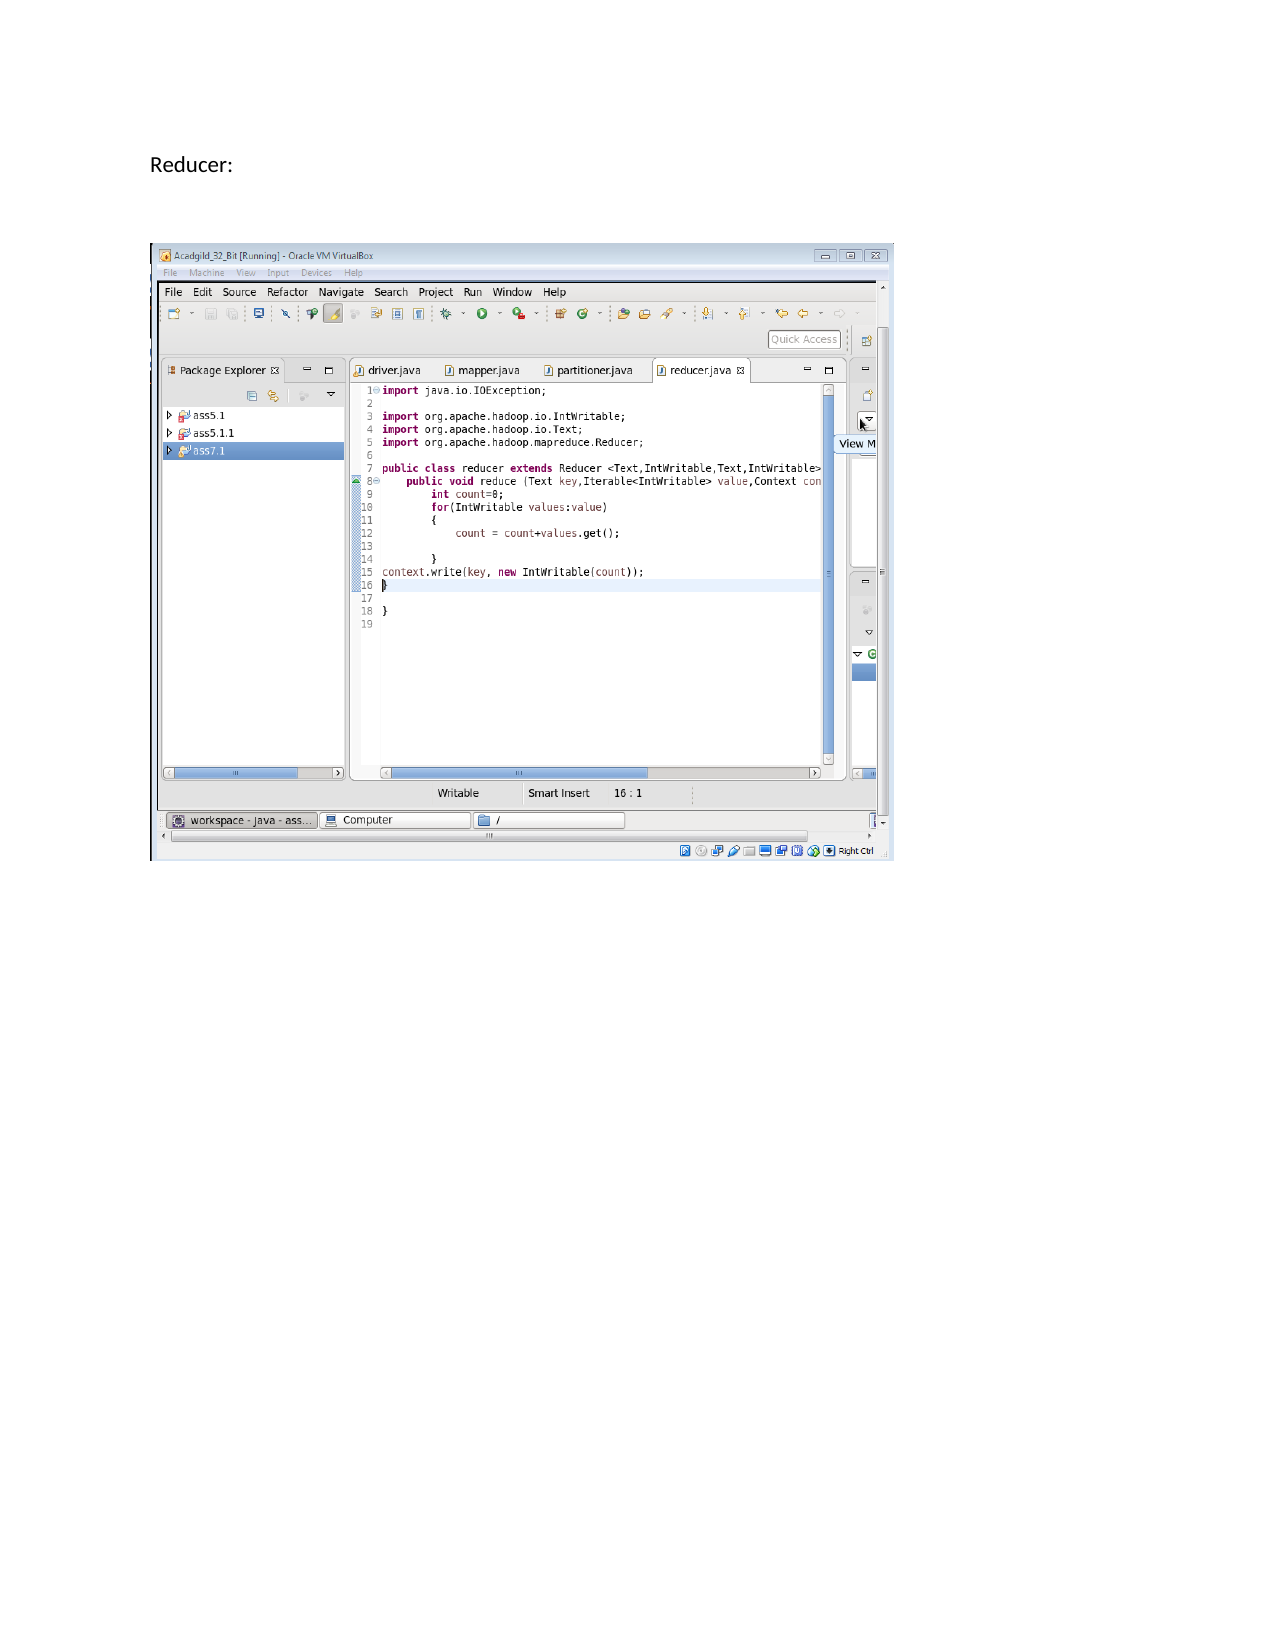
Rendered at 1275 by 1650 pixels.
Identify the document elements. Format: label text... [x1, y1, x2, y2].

picture [150, 243, 894, 861]
text Reducer: [150, 150, 1125, 178]
